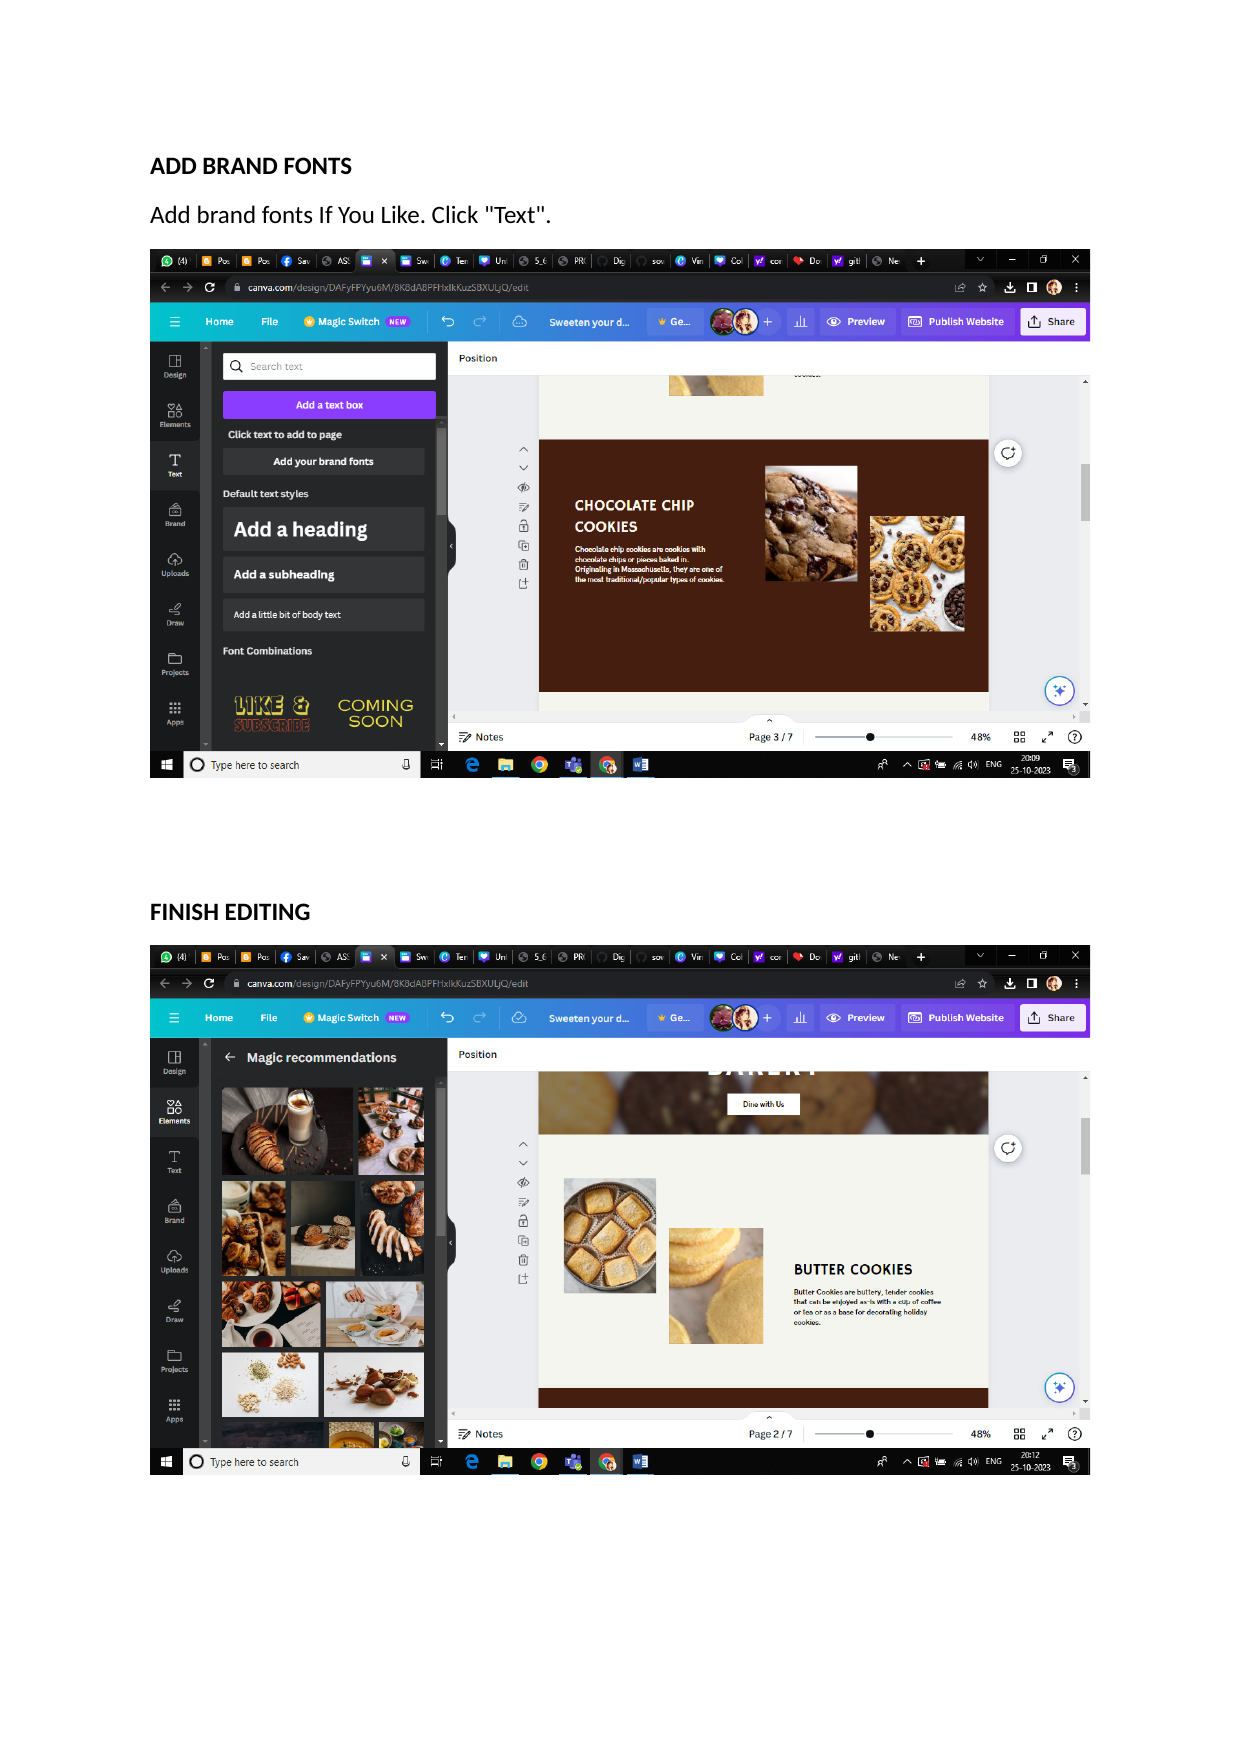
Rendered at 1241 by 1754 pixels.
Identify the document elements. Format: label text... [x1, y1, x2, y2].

text Add brand fonts If You Like. Click "Text". [150, 199, 1090, 230]
text ADD BRAND FONTS [150, 150, 1090, 181]
picture [150, 945, 1091, 1475]
picture [150, 249, 1091, 778]
text FINISH EDITING [150, 896, 1090, 926]
